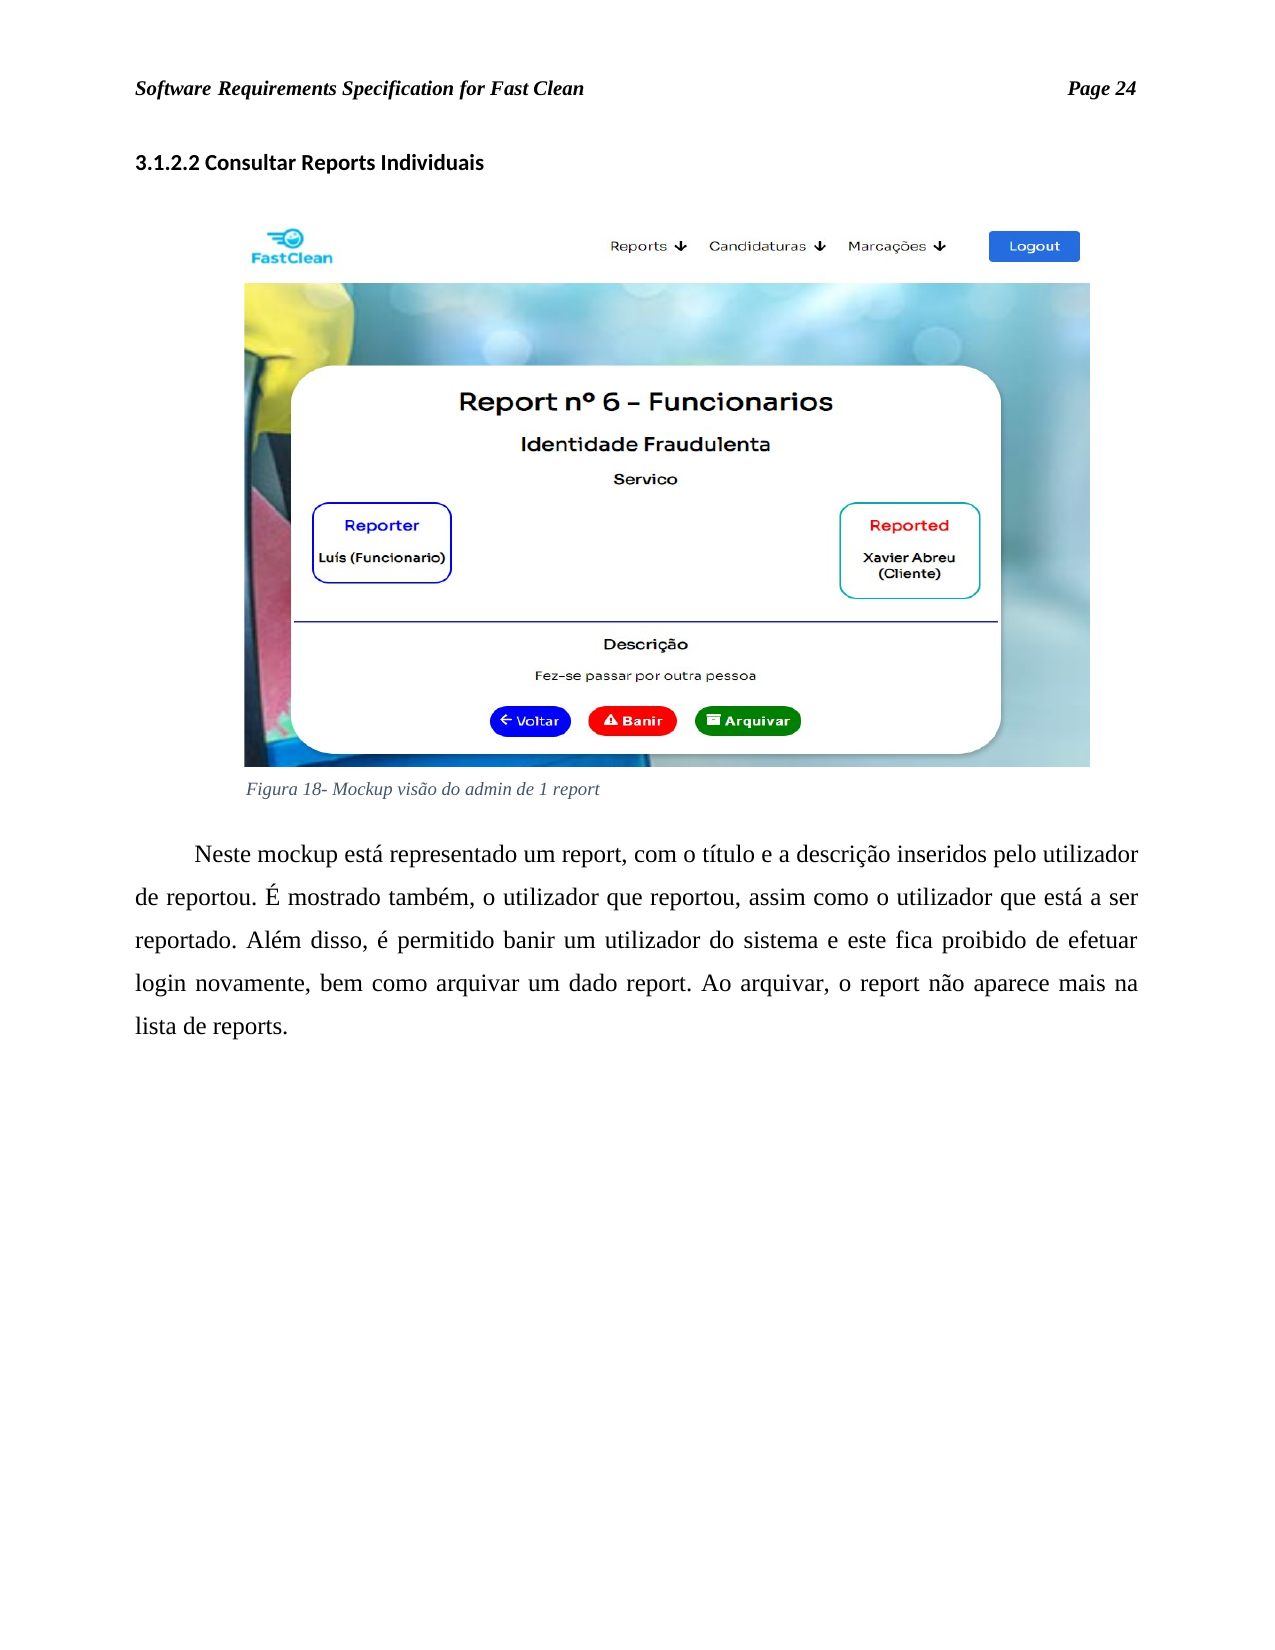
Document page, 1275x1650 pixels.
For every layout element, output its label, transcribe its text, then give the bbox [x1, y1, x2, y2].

text Neste mockup está representado um report, com o título e a descrição inseridos pelo utilizador de reportou. É mostrado também, o utilizador que reportou, assim como o utilizador que está a ser reportado. Além disso, é permitido banir um utilizador do sistema e este fica proibido de efetuar login novamente, bem como arquivar um dado report. Ao arquivar, o report não aparece mais na lista de reports. [135, 781, 1140, 1040]
text 3.1.2.2 Consultar Reports Individuais [135, 150, 1140, 175]
picture [244, 212, 1090, 767]
